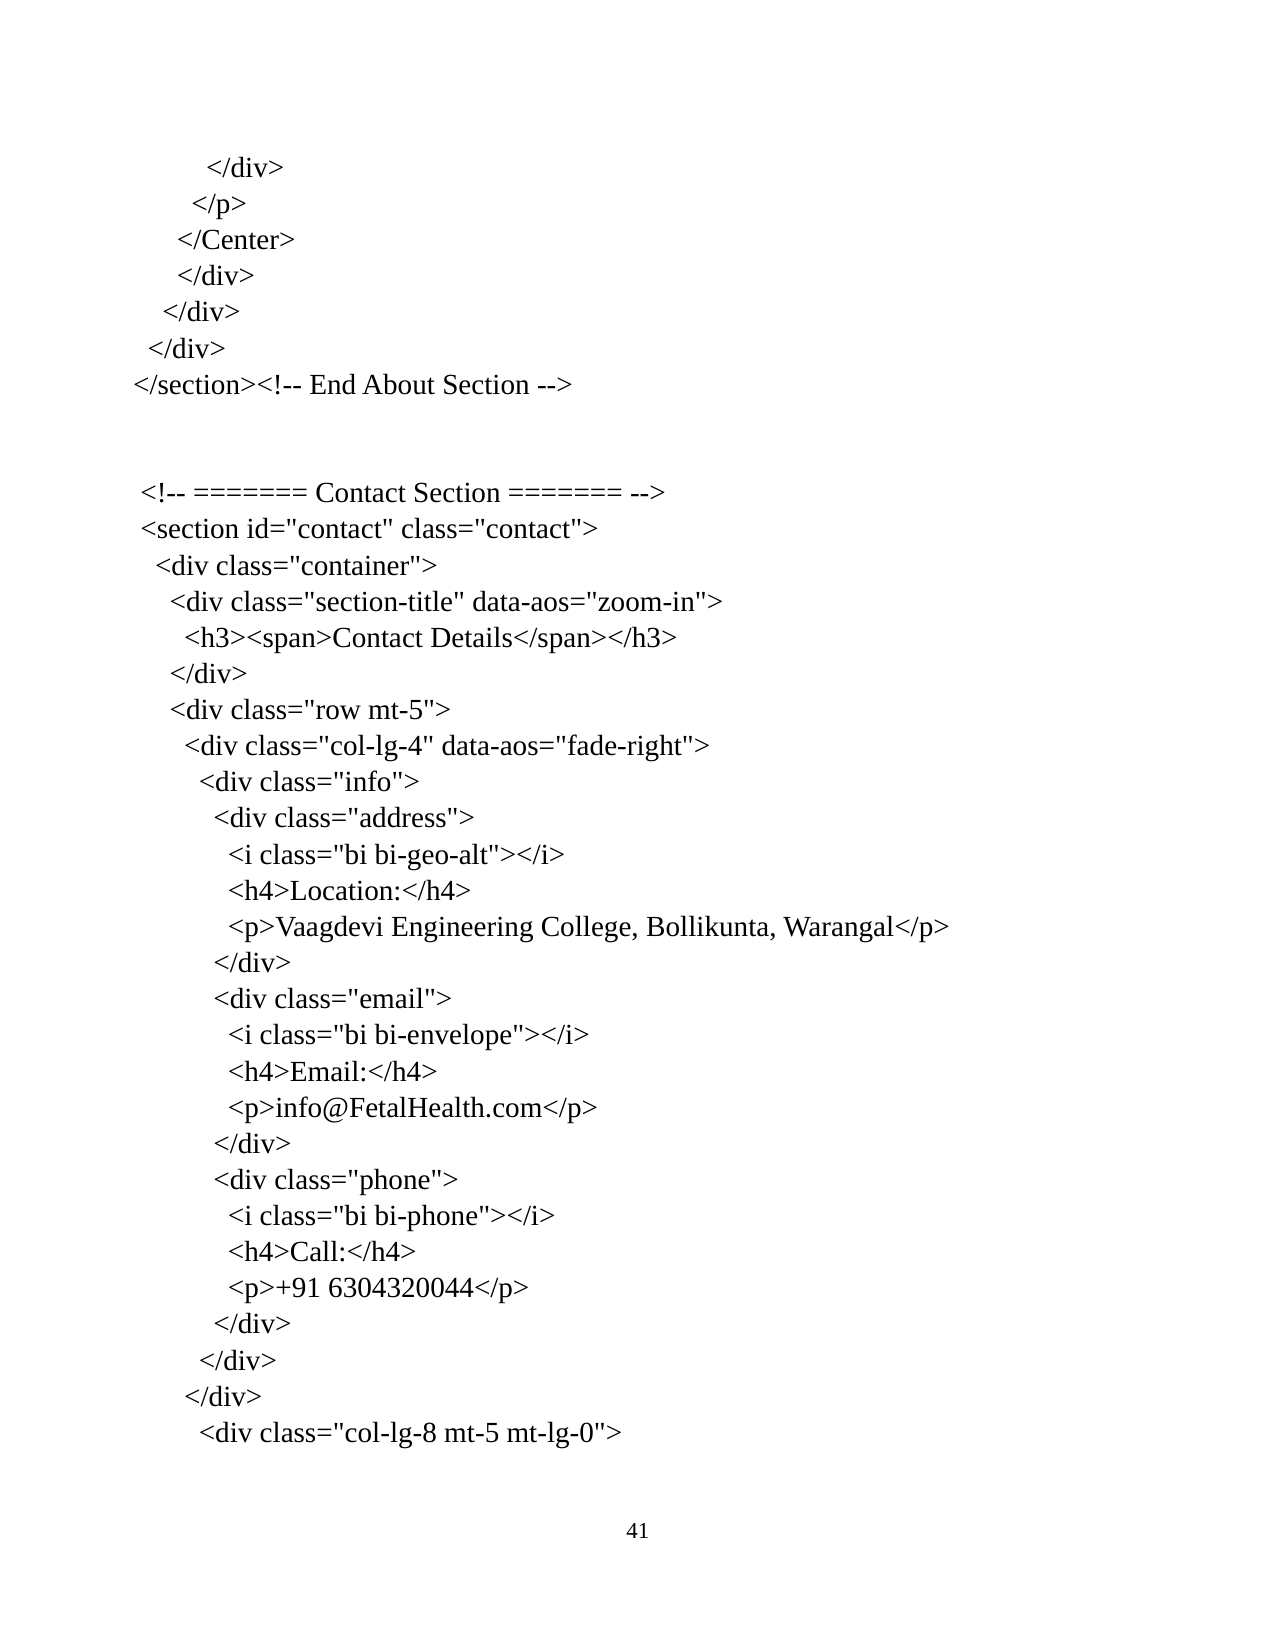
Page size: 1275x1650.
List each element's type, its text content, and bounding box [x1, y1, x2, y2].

text </div> [111, 331, 1171, 364]
text <h3><span>Contact Details</span></h3> [111, 620, 1171, 653]
text <h4>Location:</h4> [111, 873, 1171, 906]
text <i class="bi bi-envelope"></i> [111, 1017, 1171, 1051]
text <div class="row mt-5"> [111, 692, 1171, 726]
text </div> [111, 656, 1171, 689]
text <p>+91 6304320044</p> [111, 1271, 1171, 1304]
text <!-- ======= Contact Section ======= --> [111, 475, 1171, 509]
text </div> [111, 258, 1171, 292]
text </div> [111, 1379, 1171, 1412]
text </div> [111, 1343, 1171, 1376]
text </div> [111, 294, 1171, 328]
text <i class="bi bi-phone"></i> [111, 1198, 1171, 1232]
text <div class="phone"> [111, 1162, 1171, 1196]
text <i class="bi bi-geo-alt"></i> [111, 837, 1171, 870]
text <div class="col-lg-8 mt-5 mt-lg-0"> [111, 1415, 1171, 1449]
text </div> [111, 1126, 1171, 1159]
text <div class="container"> [111, 548, 1171, 581]
text <h4>Call:</h4> [111, 1234, 1171, 1268]
text <div class="email"> [111, 981, 1171, 1015]
text <div class="address"> [111, 801, 1171, 834]
text <p>info@FetalHealth.com</p> [111, 1090, 1171, 1123]
text </p> [111, 186, 1171, 220]
text </div> [111, 150, 1171, 183]
text </section><!-- End About Section --> [111, 367, 1171, 400]
text </Center> [111, 222, 1171, 256]
text <p>Vaagdevi Engineering College, Bollikunta, Warangal</p> [111, 909, 1171, 943]
text <div class="col-lg-4" data-aos="fade-right"> [111, 728, 1171, 762]
text <section id="contact" class="contact"> [111, 511, 1171, 545]
text <h4>Email:</h4> [111, 1054, 1171, 1087]
text <div class="info"> [111, 764, 1171, 798]
text <div class="section-title" data-aos="zoom-in"> [111, 584, 1171, 617]
text </div> [111, 1307, 1171, 1340]
text </div> [111, 945, 1171, 979]
